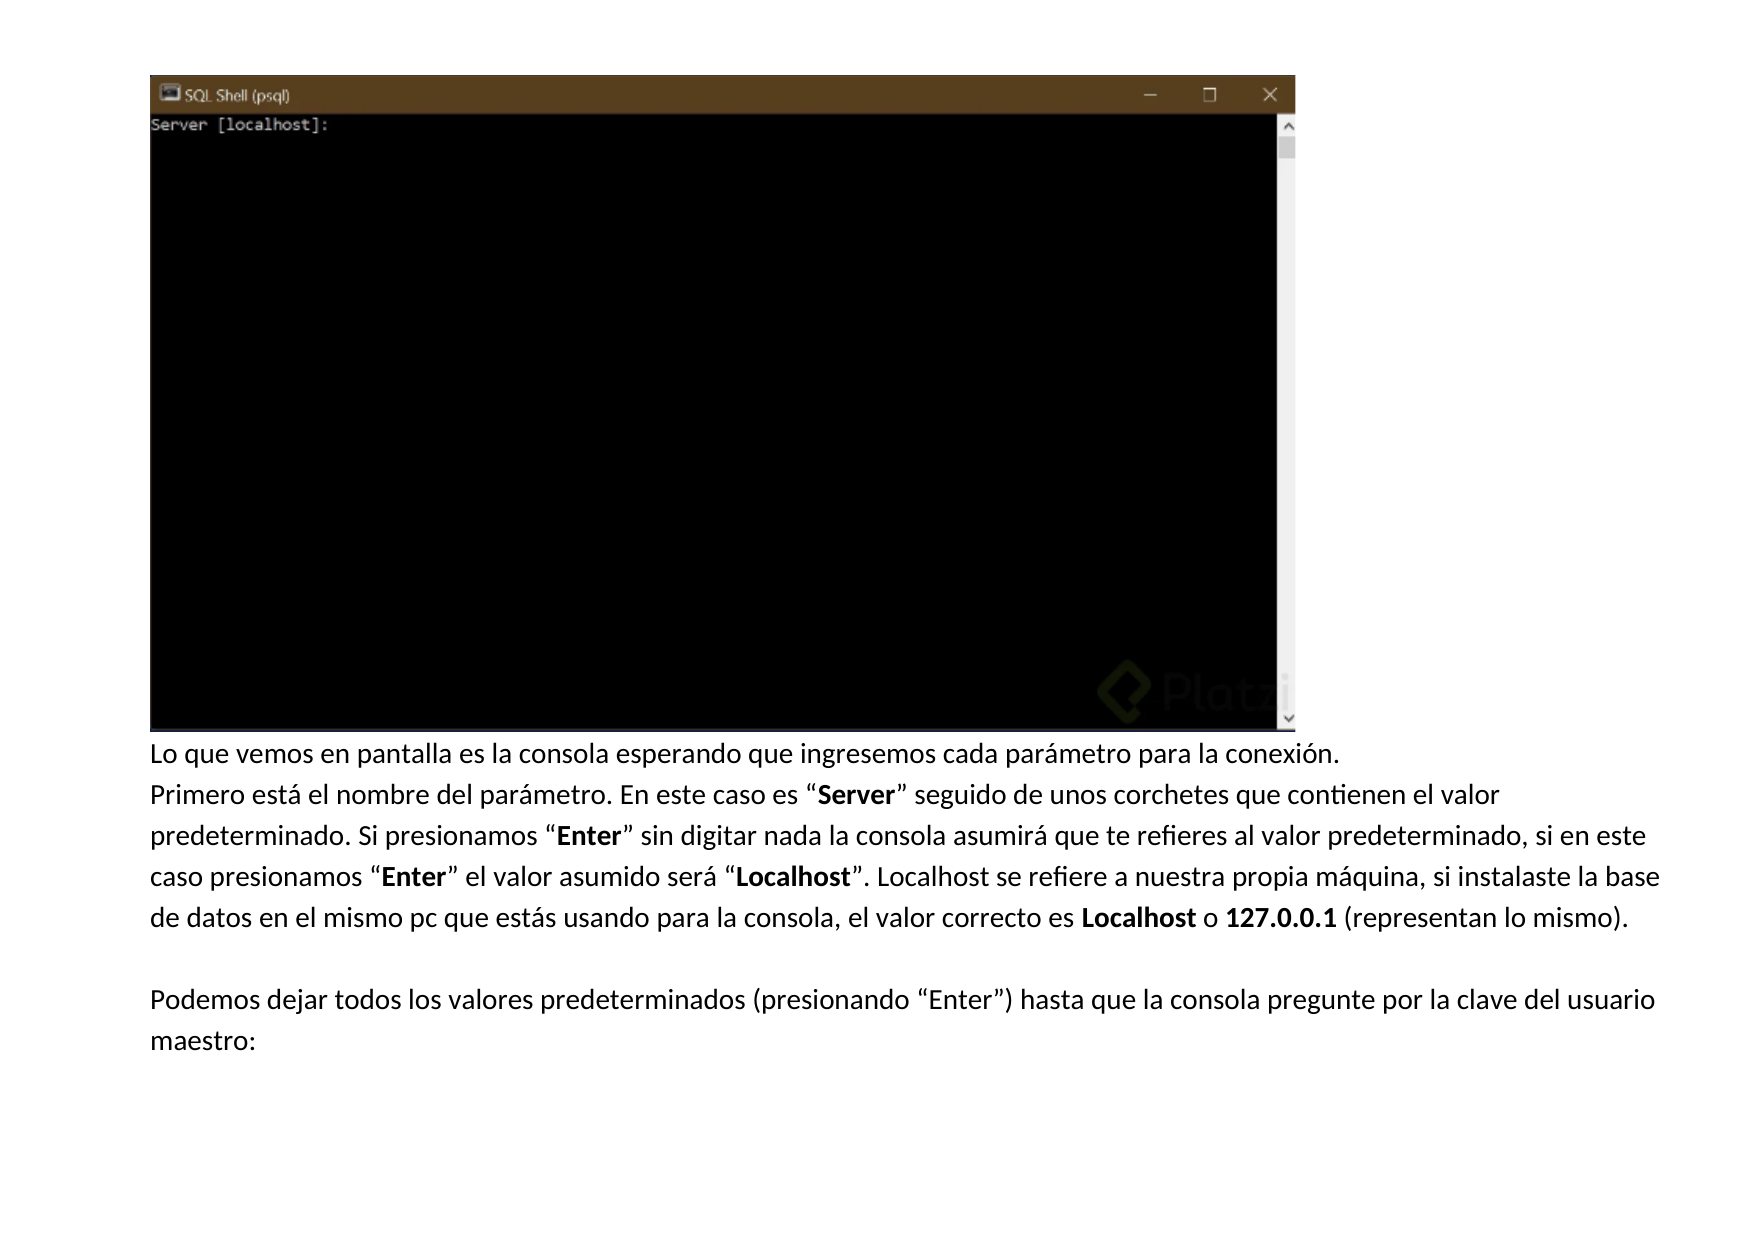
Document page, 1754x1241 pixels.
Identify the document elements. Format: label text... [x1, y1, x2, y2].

list Podemos dejar todos los valores predeterminados (presionando “Enter”) hasta que la consola pregunte por la clave del usuario maestro: [150, 981, 1679, 1058]
list Primero está el nombre del parámetro. En este caso es “Server” seguido de unos corchetes que contienen el valor predeterminado. Si presionamos “Enter” sin digitar nada la consola asumirá que te refieres al valor predeterminado, si en este caso presionamos “Enter” el valor asumido será “Localhost”. Localhost se refiere a nuestra propia máquina, si instalaste la base de datos en el mismo pc que estás usando para la consola, el valor correcto es Localhost o 127.0.0.1 (representan lo mismo). [150, 776, 1679, 935]
list Lo que vemos en pantalla es la consola esperando que ingresemos cada parámetro para la conexión. [150, 736, 1679, 771]
picture [150, 75, 1296, 732]
